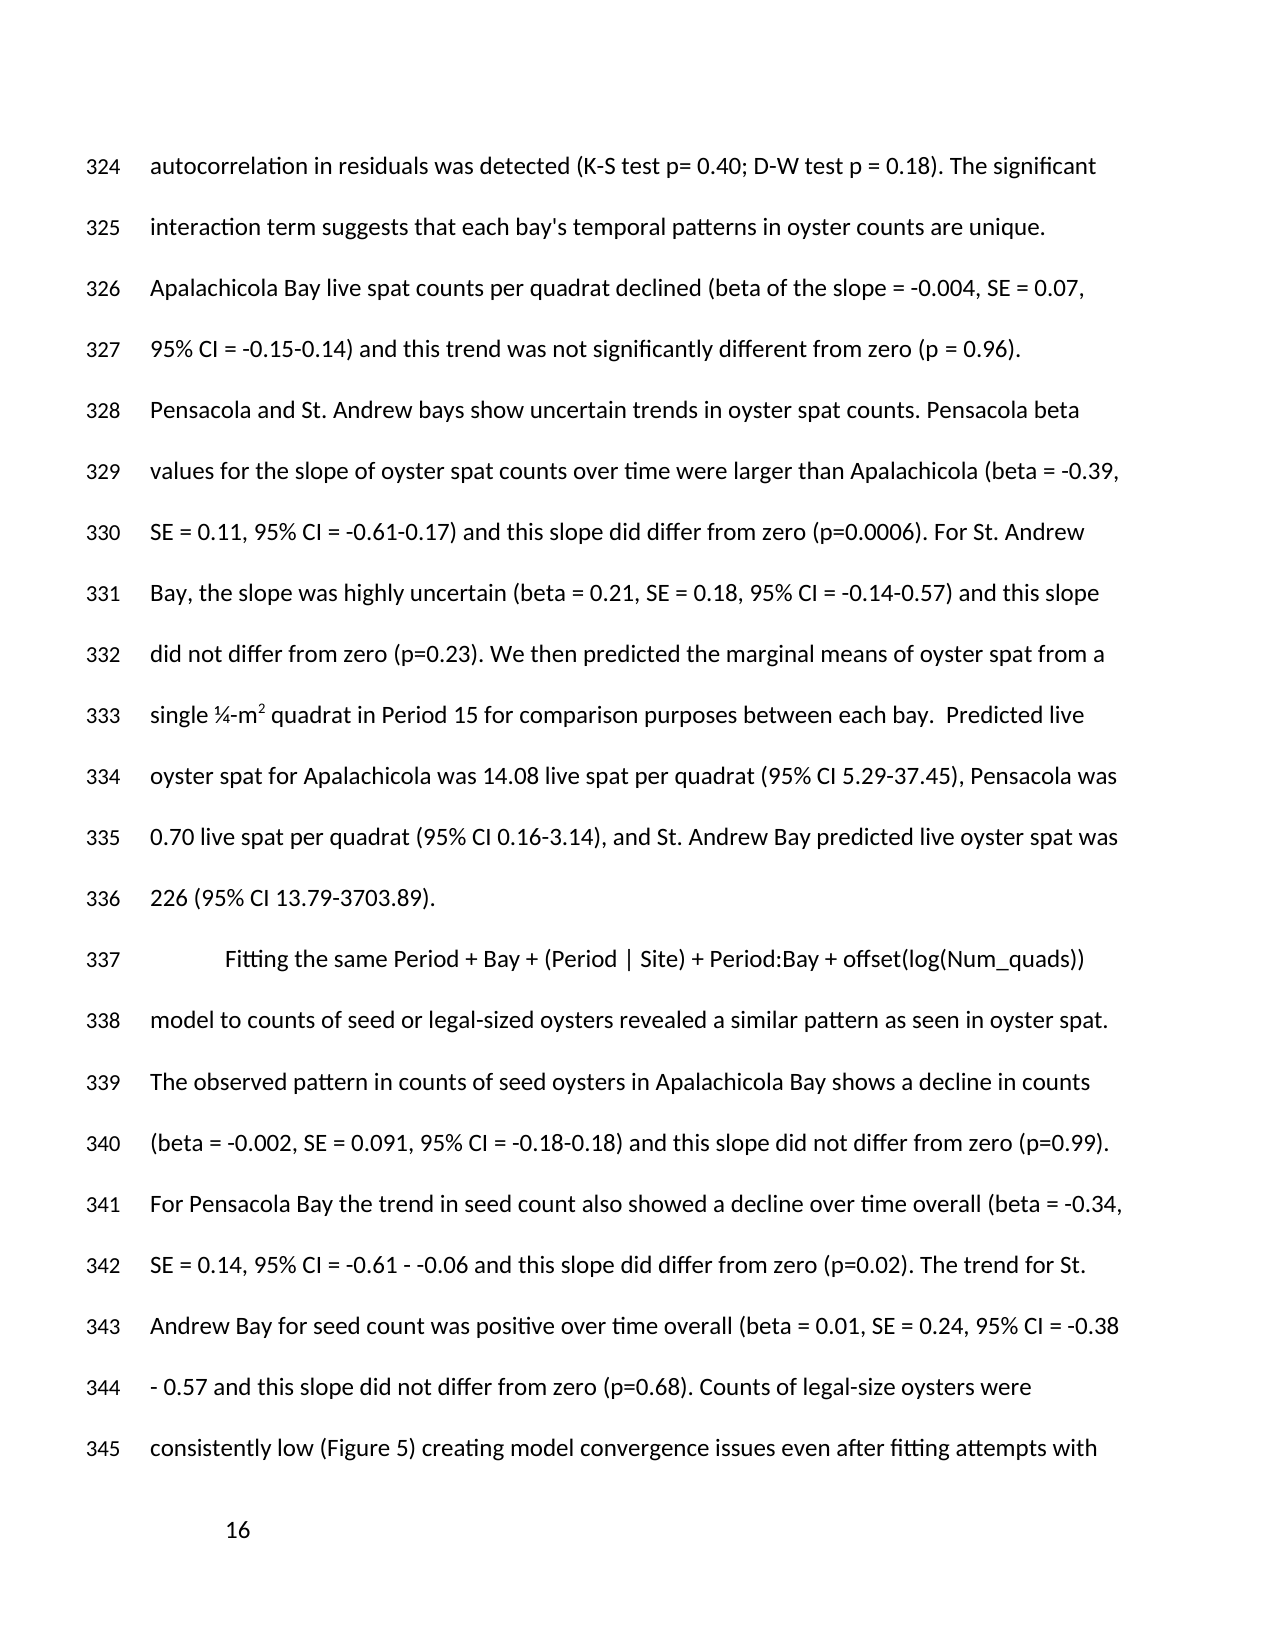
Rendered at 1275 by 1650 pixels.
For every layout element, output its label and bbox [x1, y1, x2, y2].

text [150, 150, 1125, 913]
text [150, 943, 1125, 1462]
